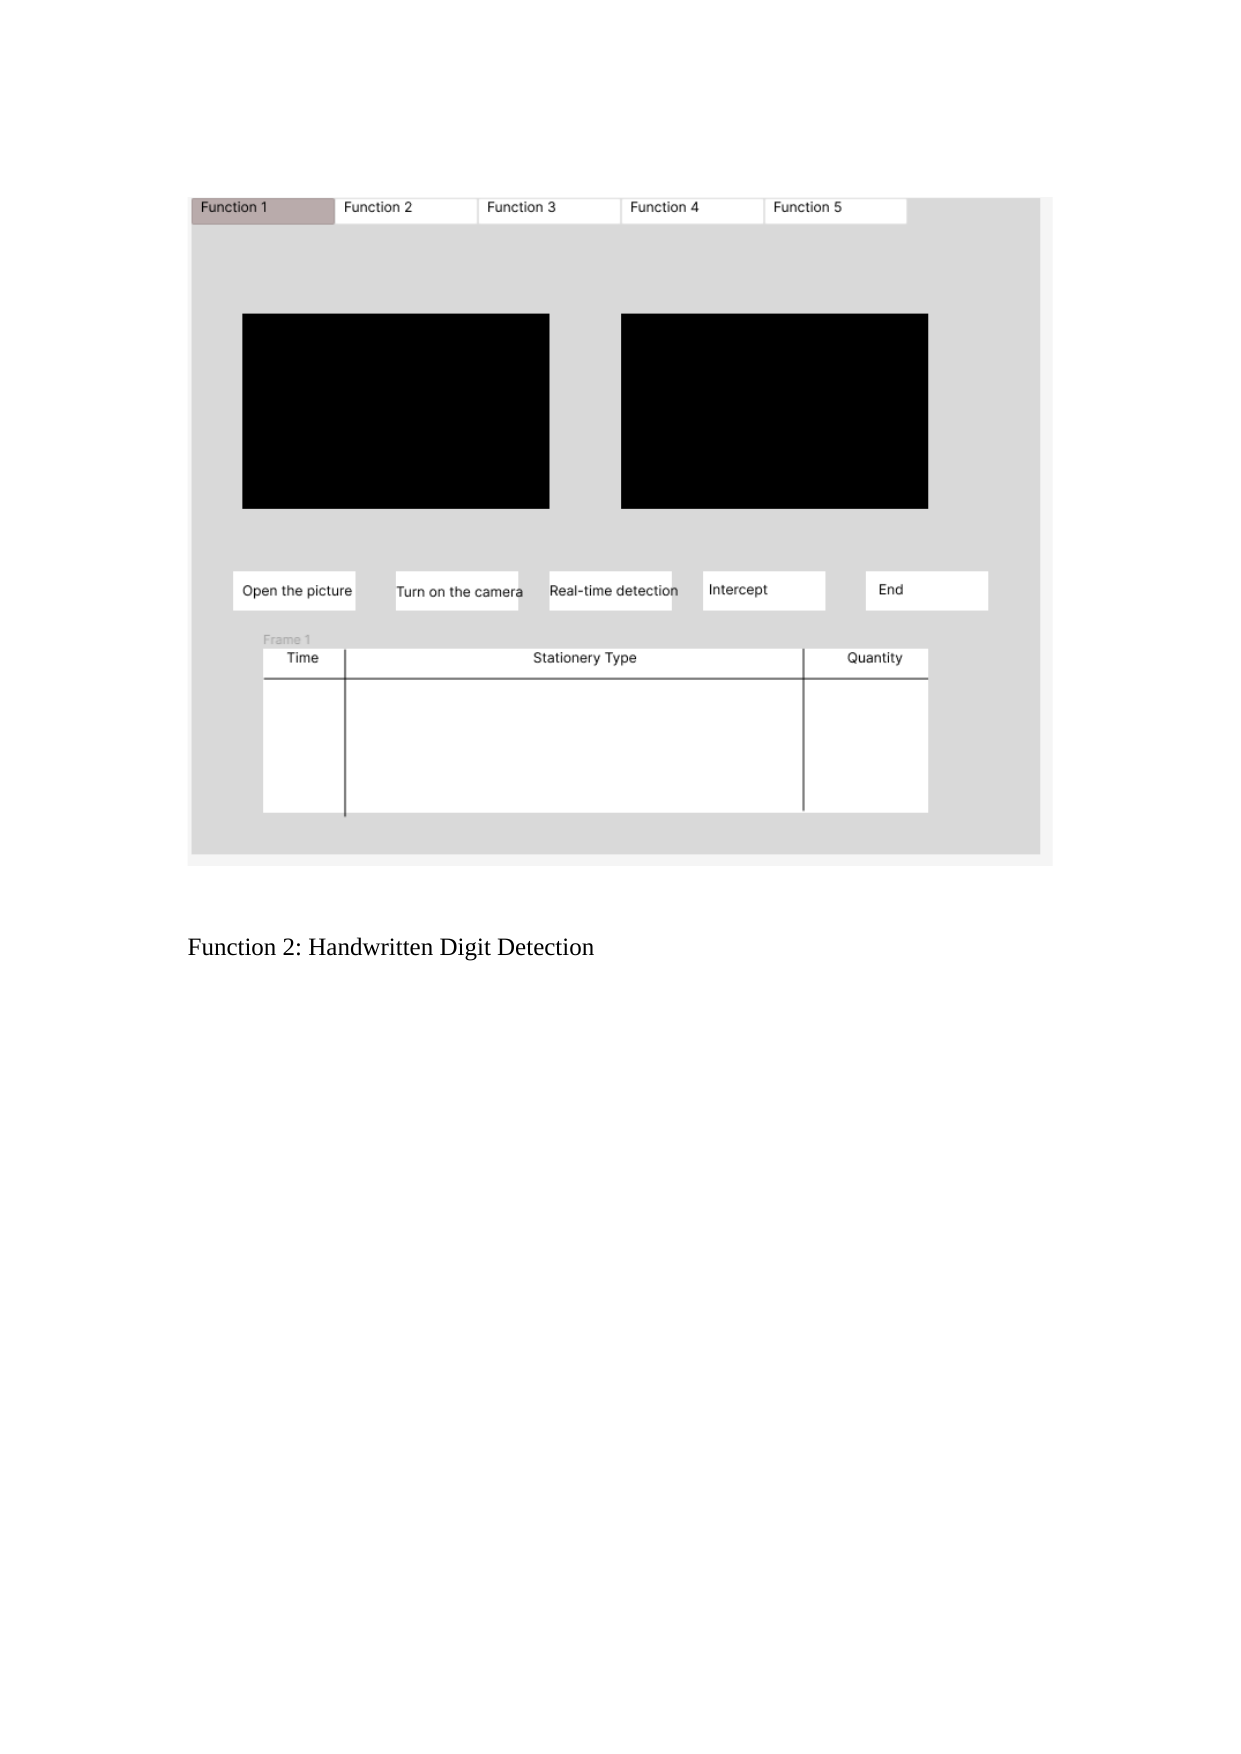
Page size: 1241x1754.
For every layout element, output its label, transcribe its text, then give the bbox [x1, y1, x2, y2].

picture [187, 197, 1053, 866]
text Function 2: Handwritten Digit Detection [187, 932, 1053, 961]
